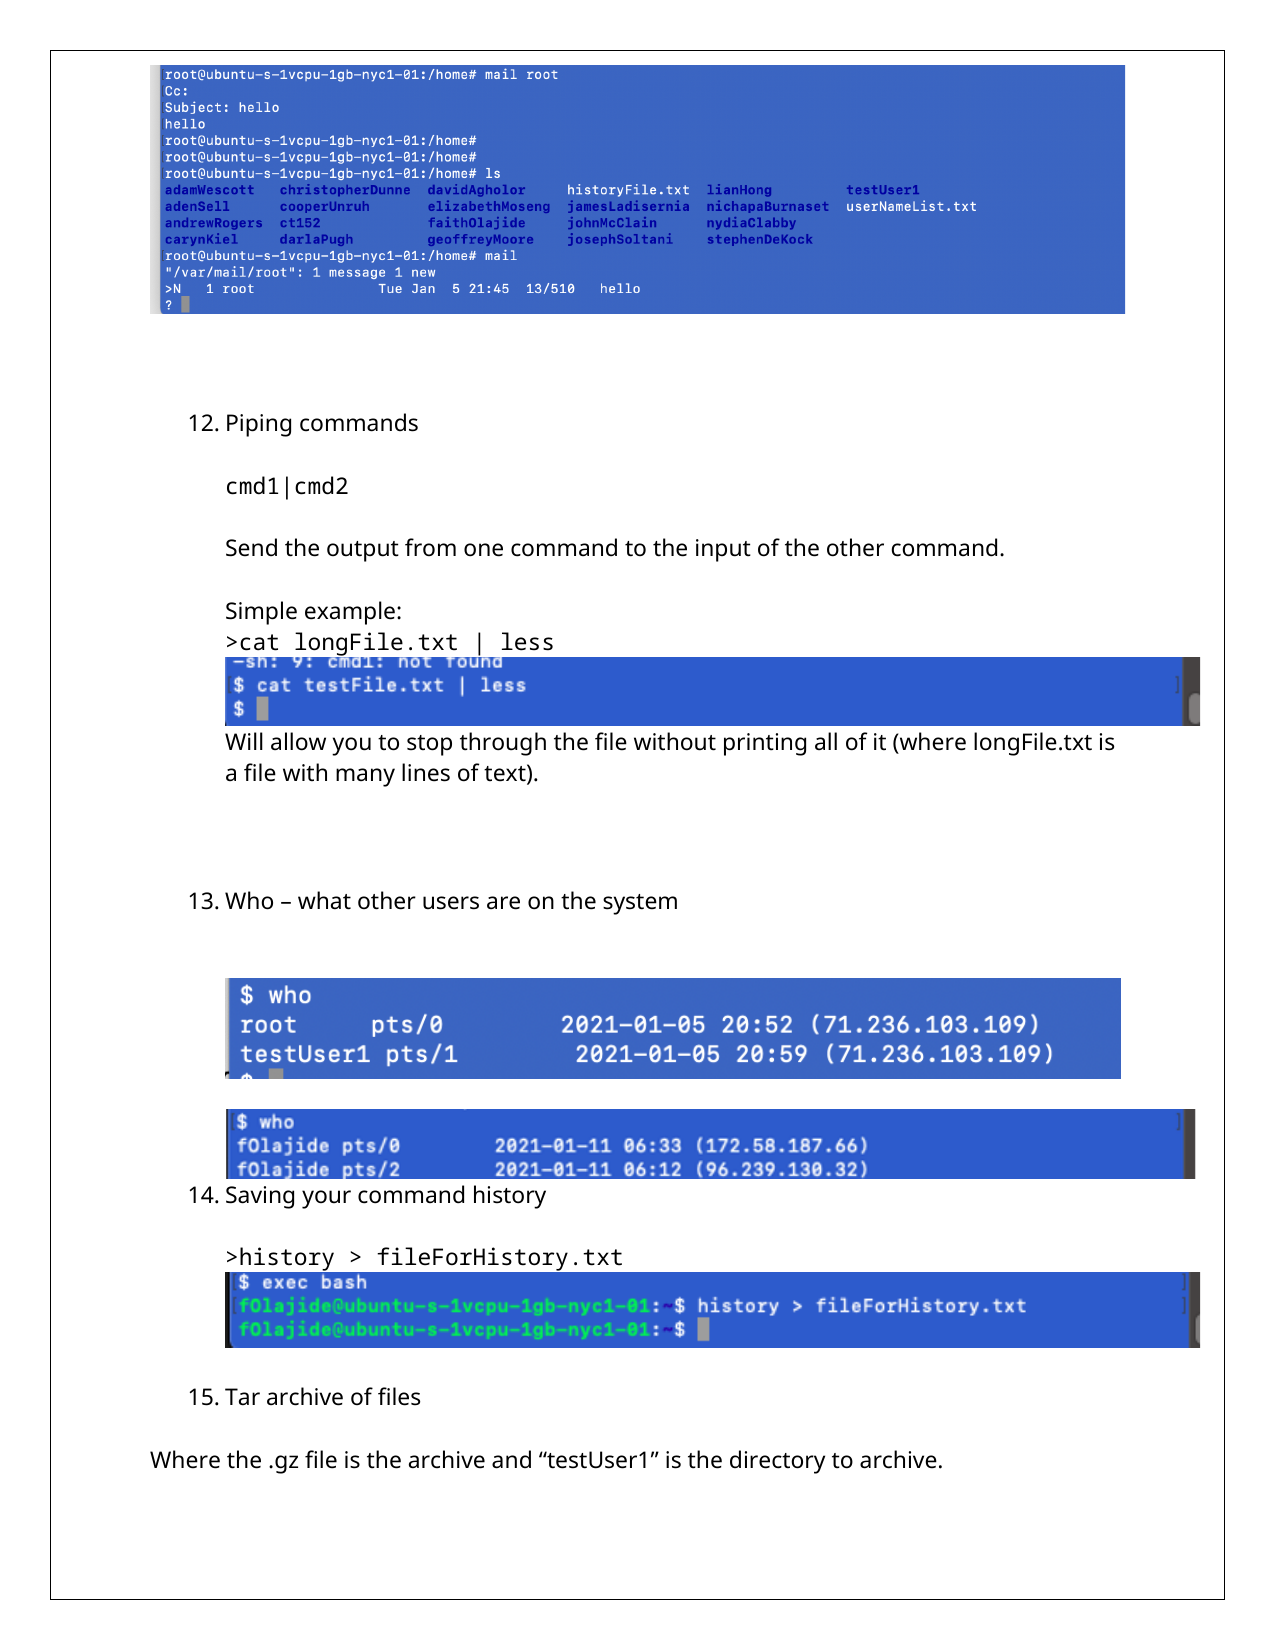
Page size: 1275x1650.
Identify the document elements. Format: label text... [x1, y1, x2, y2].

picture [225, 657, 1200, 726]
list Piping commands [187, 407, 1125, 438]
text >history > fileForHistory.txt [225, 1241, 1125, 1272]
list Simple example: [225, 594, 1125, 626]
list Send the output from one command to the input of the other command. [225, 532, 1125, 563]
picture [225, 978, 1121, 1079]
list Who – what other users are on the system [187, 885, 1125, 916]
picture [225, 1109, 1200, 1179]
picture [150, 65, 1125, 314]
list Will allow you to stop through the file without printing all of it (where longFile.txt is a file with many lines of text). [225, 726, 1125, 788]
list Tar archive of files [187, 1381, 1125, 1413]
picture [225, 1272, 1200, 1348]
text Where the .gz file is the archive and “testUser1” is the directory to archive. [150, 1444, 1125, 1475]
list >cat longFile.txt | less [225, 626, 1125, 657]
list cmd1|cmd2 [225, 469, 1125, 501]
list Saving your command history [187, 1178, 1125, 1210]
